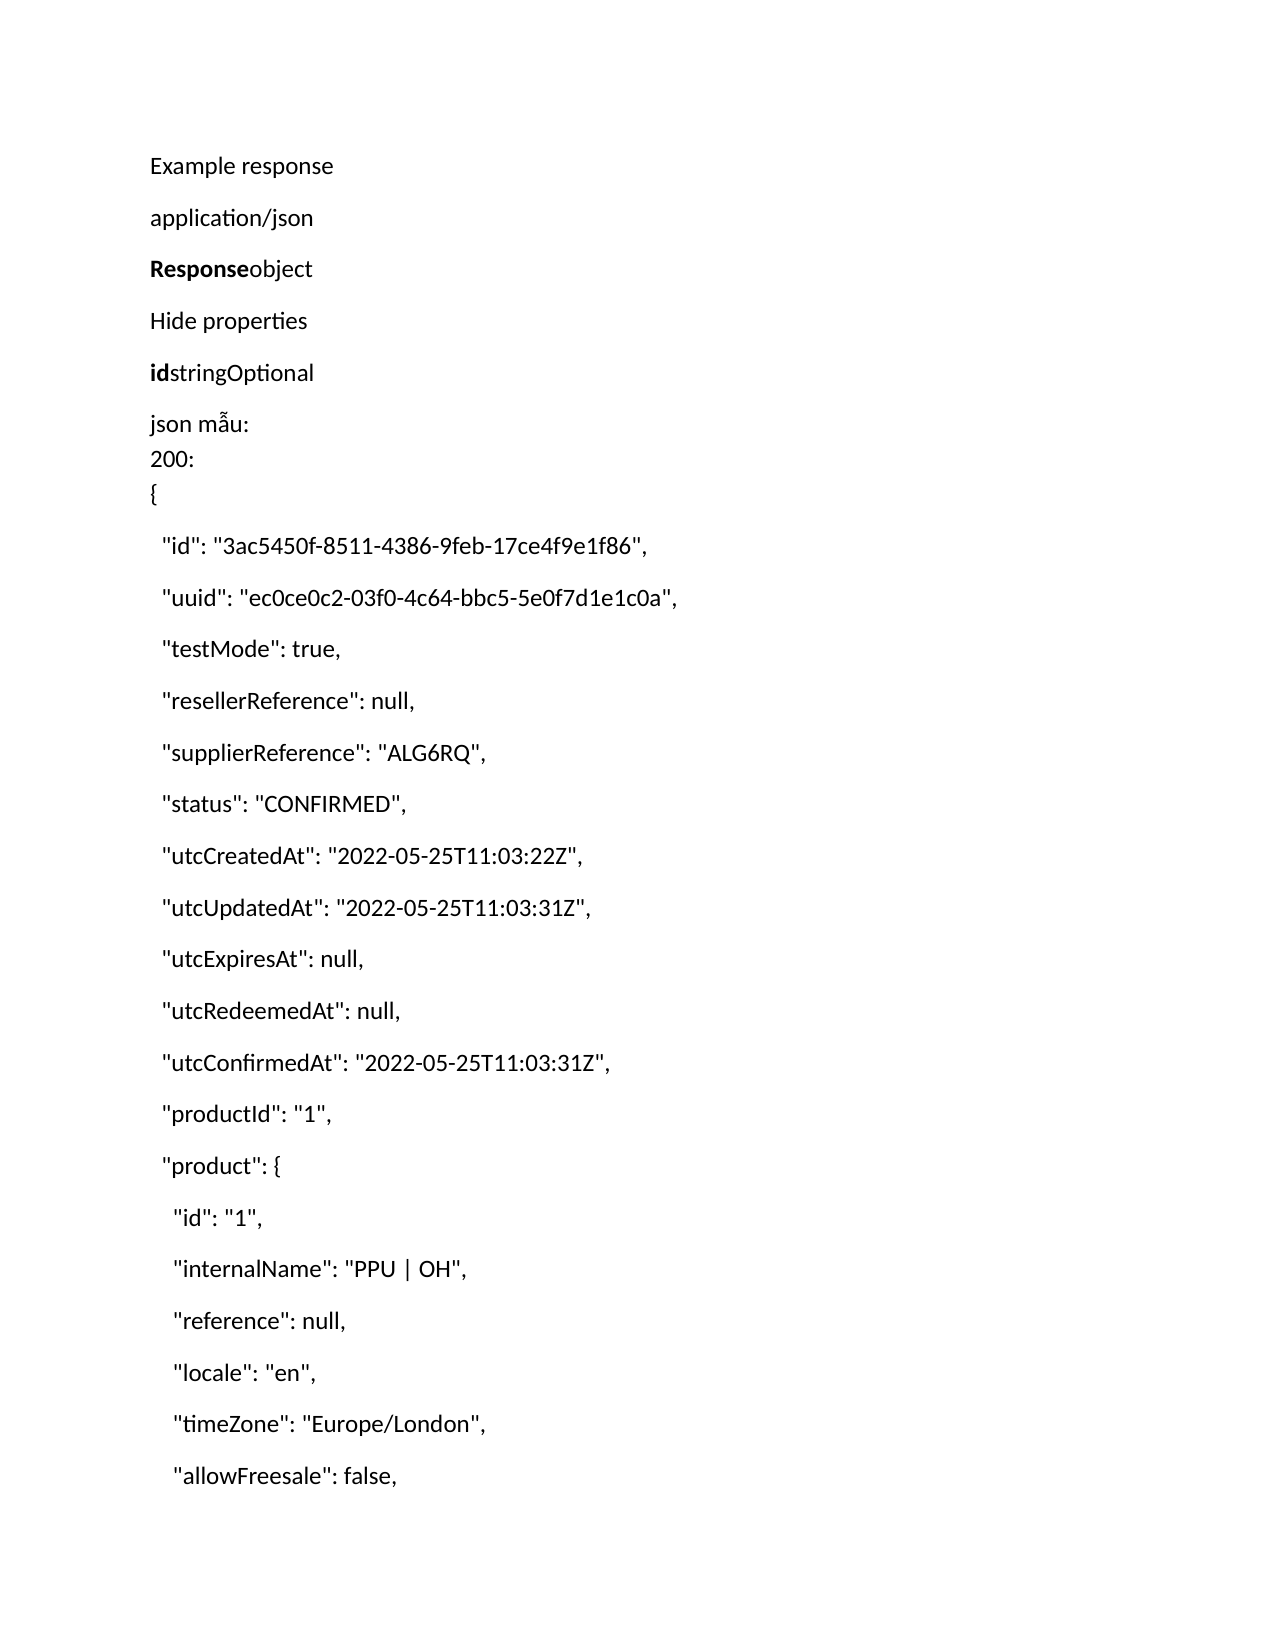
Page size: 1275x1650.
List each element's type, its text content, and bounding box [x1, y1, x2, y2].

text "utcRedeemedAt": null, [150, 995, 1125, 1026]
text "id": "3ac5450f-8511-4386-9feb-17ce4f9e1f86", [150, 530, 1125, 561]
text idstringOptional [150, 357, 1125, 387]
text "utcCreatedAt": "2022-05-25T11:03:22Z", [150, 840, 1125, 871]
text application/json [150, 202, 1125, 232]
text "internalName": "PPU | OH", [150, 1253, 1125, 1284]
text "utcUpdatedAt": "2022-05-25T11:03:31Z", [150, 892, 1125, 922]
text json mẫu: 200: { [150, 408, 1125, 509]
text "utcConfirmedAt": "2022-05-25T11:03:31Z", [150, 1047, 1125, 1077]
text "id": "1", [150, 1202, 1125, 1232]
text Hide properties [150, 305, 1125, 336]
text "resellerReference": null, [150, 685, 1125, 716]
text "uuid": "ec0ce0c2-03f0-4c64-bbc5-5e0f7d1e1c0a", [150, 582, 1125, 612]
text "productId": "1", [150, 1098, 1125, 1129]
text Example response [150, 150, 1125, 181]
text "product": { [150, 1150, 1125, 1181]
text "locale": "en", [150, 1357, 1125, 1387]
text Responseobject [150, 253, 1125, 284]
text "status": "CONFIRMED", [150, 788, 1125, 819]
text "reference": null, [150, 1305, 1125, 1336]
text "supplierReference": "ALG6RQ", [150, 737, 1125, 767]
text "allowFreesale": false, [150, 1460, 1125, 1491]
text "utcExpiresAt": null, [150, 943, 1125, 974]
text "timeZone": "Europe/London", [150, 1408, 1125, 1439]
text "testMode": true, [150, 633, 1125, 664]
